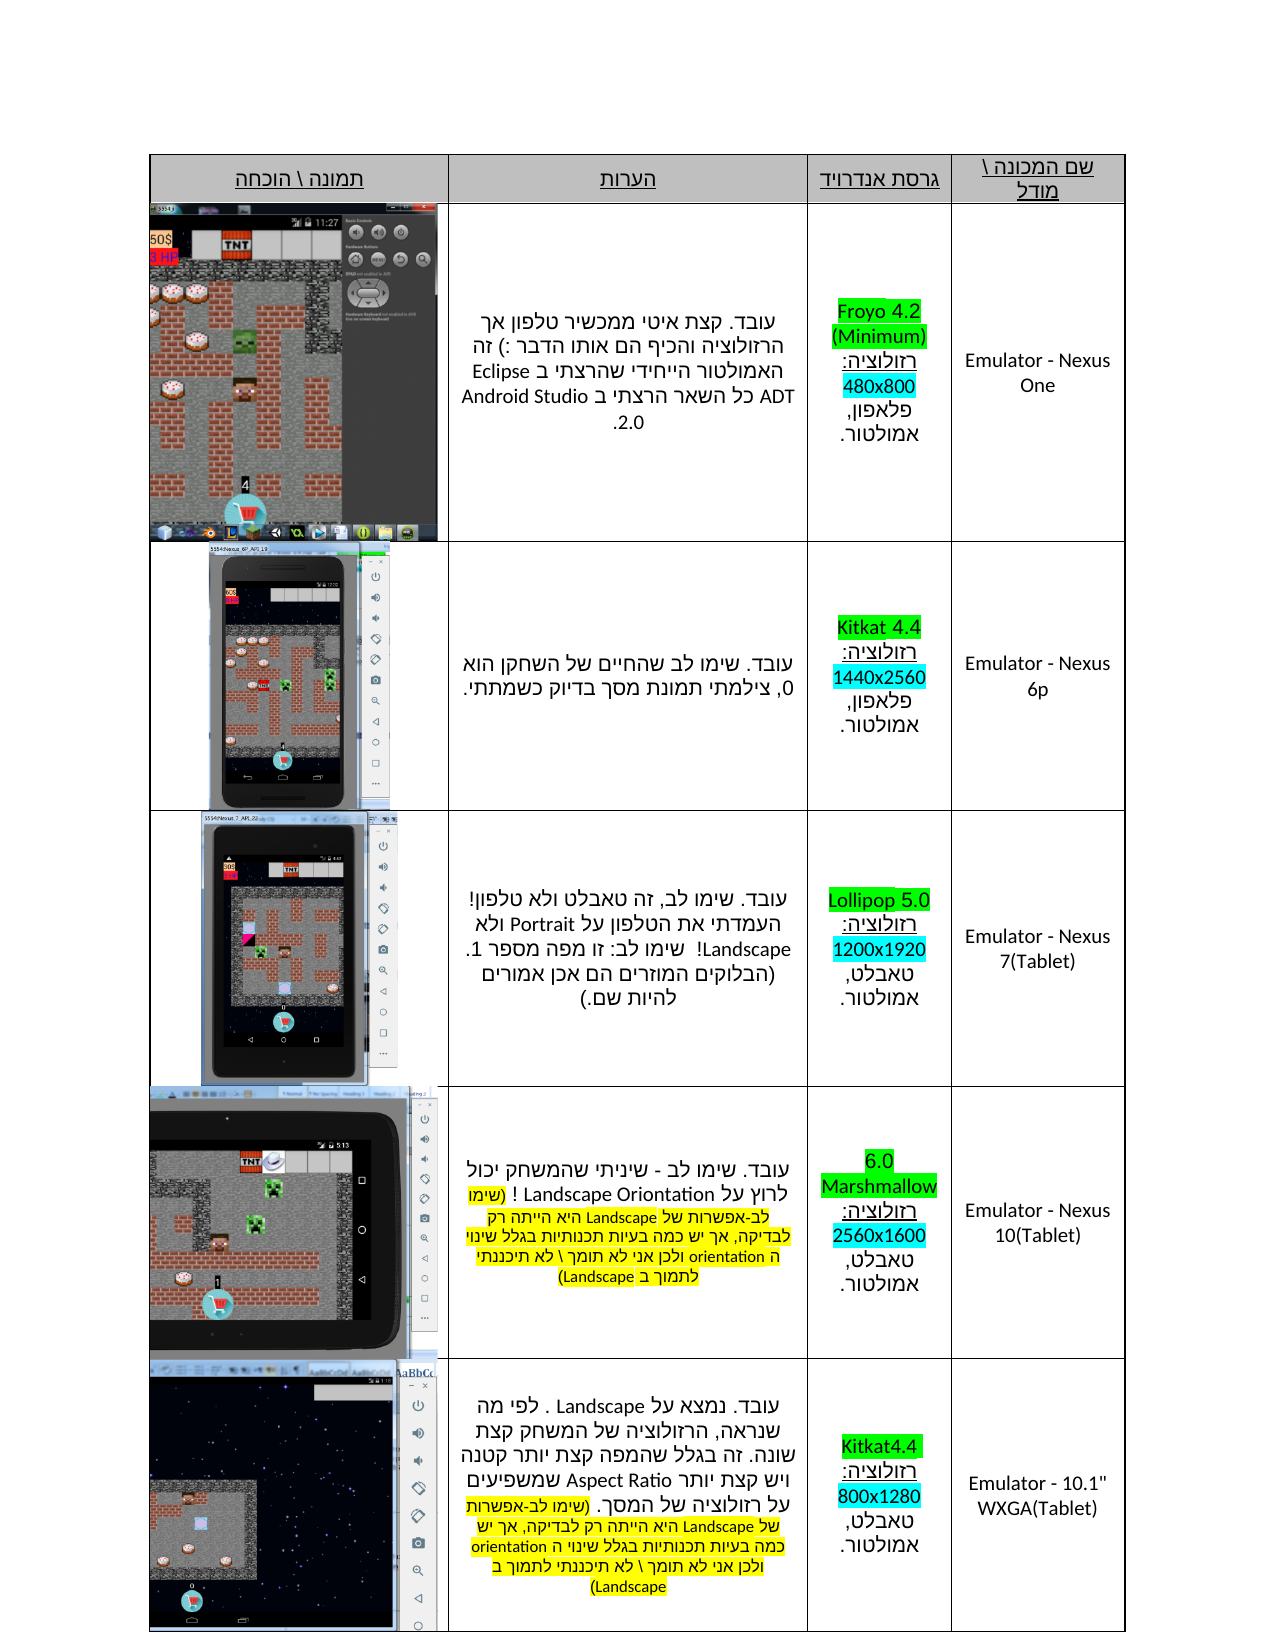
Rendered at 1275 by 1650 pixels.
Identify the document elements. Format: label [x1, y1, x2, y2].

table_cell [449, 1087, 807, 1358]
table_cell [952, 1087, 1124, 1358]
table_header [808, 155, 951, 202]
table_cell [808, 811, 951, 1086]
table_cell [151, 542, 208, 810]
picture [150, 203, 438, 810]
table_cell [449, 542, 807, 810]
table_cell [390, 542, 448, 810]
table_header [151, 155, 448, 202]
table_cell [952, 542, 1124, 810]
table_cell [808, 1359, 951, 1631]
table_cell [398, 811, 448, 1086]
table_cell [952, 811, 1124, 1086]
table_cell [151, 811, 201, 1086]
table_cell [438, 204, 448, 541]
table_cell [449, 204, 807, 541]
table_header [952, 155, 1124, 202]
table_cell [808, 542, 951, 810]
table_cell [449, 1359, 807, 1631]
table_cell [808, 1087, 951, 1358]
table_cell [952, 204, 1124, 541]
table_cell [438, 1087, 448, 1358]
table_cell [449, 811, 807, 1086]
picture [150, 811, 438, 1631]
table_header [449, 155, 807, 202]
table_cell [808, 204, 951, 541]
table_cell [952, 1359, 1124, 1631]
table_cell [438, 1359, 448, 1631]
